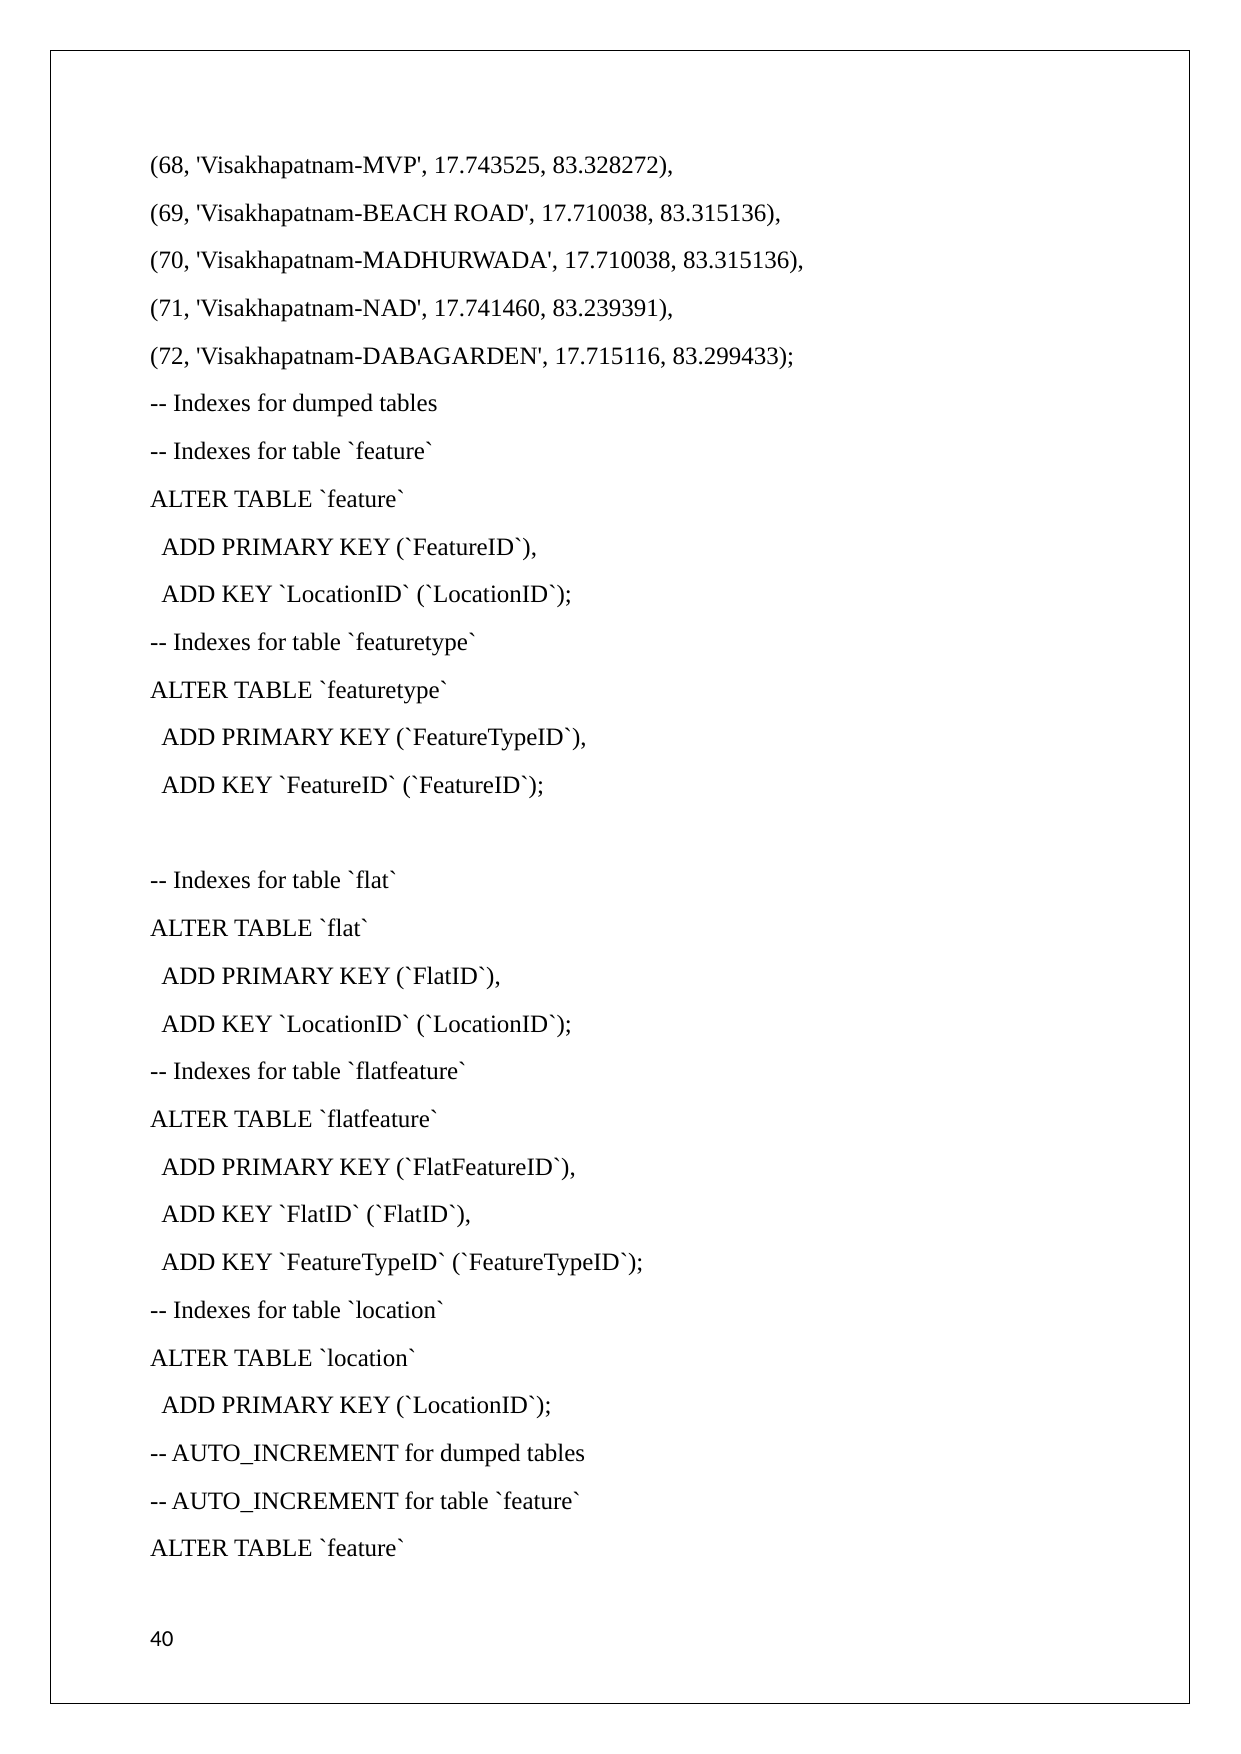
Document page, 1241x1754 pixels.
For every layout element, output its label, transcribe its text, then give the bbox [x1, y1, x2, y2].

text ADD PRIMARY KEY (`FlatFeatureID`), [150, 1152, 1090, 1181]
text ADD PRIMARY KEY (`LocationID`); [150, 1390, 1090, 1419]
text ADD KEY `FlatID` (`FlatID`), [150, 1199, 1090, 1228]
text -- Indexes for table `location` [150, 1295, 1090, 1324]
text (70, 'Visakhapatnam-MADHURWADA', 17.710038, 83.315136), [150, 245, 1090, 274]
text (68, 'Visakhapatnam-MVP', 17.743525, 83.328272), [150, 150, 1090, 179]
text ALTER TABLE `feature` [150, 484, 1090, 513]
text ADD KEY `FeatureTypeID` (`FeatureTypeID`); [150, 1247, 1090, 1276]
text -- Indexes for table `feature` [150, 436, 1090, 465]
text -- Indexes for table `featuretype` [150, 627, 1090, 656]
text ADD PRIMARY KEY (`FlatID`), [150, 961, 1090, 990]
text ADD KEY `FeatureID` (`FeatureID`); [150, 770, 1090, 799]
text ADD KEY `LocationID` (`LocationID`); [150, 1009, 1090, 1037]
text ADD KEY `LocationID` (`LocationID`); [150, 579, 1090, 608]
text ADD PRIMARY KEY (`FeatureTypeID`), [150, 722, 1090, 751]
text ALTER TABLE `feature` [150, 1533, 1090, 1562]
text -- AUTO_INCREMENT for table `feature` [150, 1486, 1090, 1514]
text ALTER TABLE `featuretype` [150, 675, 1090, 703]
text ALTER TABLE `flat` [150, 913, 1090, 942]
text -- Indexes for table `flat` [150, 866, 1090, 894]
text -- Indexes for dumped tables [150, 388, 1090, 417]
text ALTER TABLE `location` [150, 1343, 1090, 1371]
text (71, 'Visakhapatnam-NAD', 17.741460, 83.239391), [150, 293, 1090, 322]
text -- Indexes for table `flatfeature` [150, 1056, 1090, 1085]
text (69, 'Visakhapatnam-BEACH ROAD', 17.710038, 83.315136), [150, 198, 1090, 226]
text ADD PRIMARY KEY (`FeatureID`), [150, 532, 1090, 560]
text ALTER TABLE `flatfeature` [150, 1104, 1090, 1133]
text (72, 'Visakhapatnam-DABAGARDEN', 17.715116, 83.299433); [150, 341, 1090, 369]
text -- AUTO_INCREMENT for dumped tables [150, 1438, 1090, 1467]
